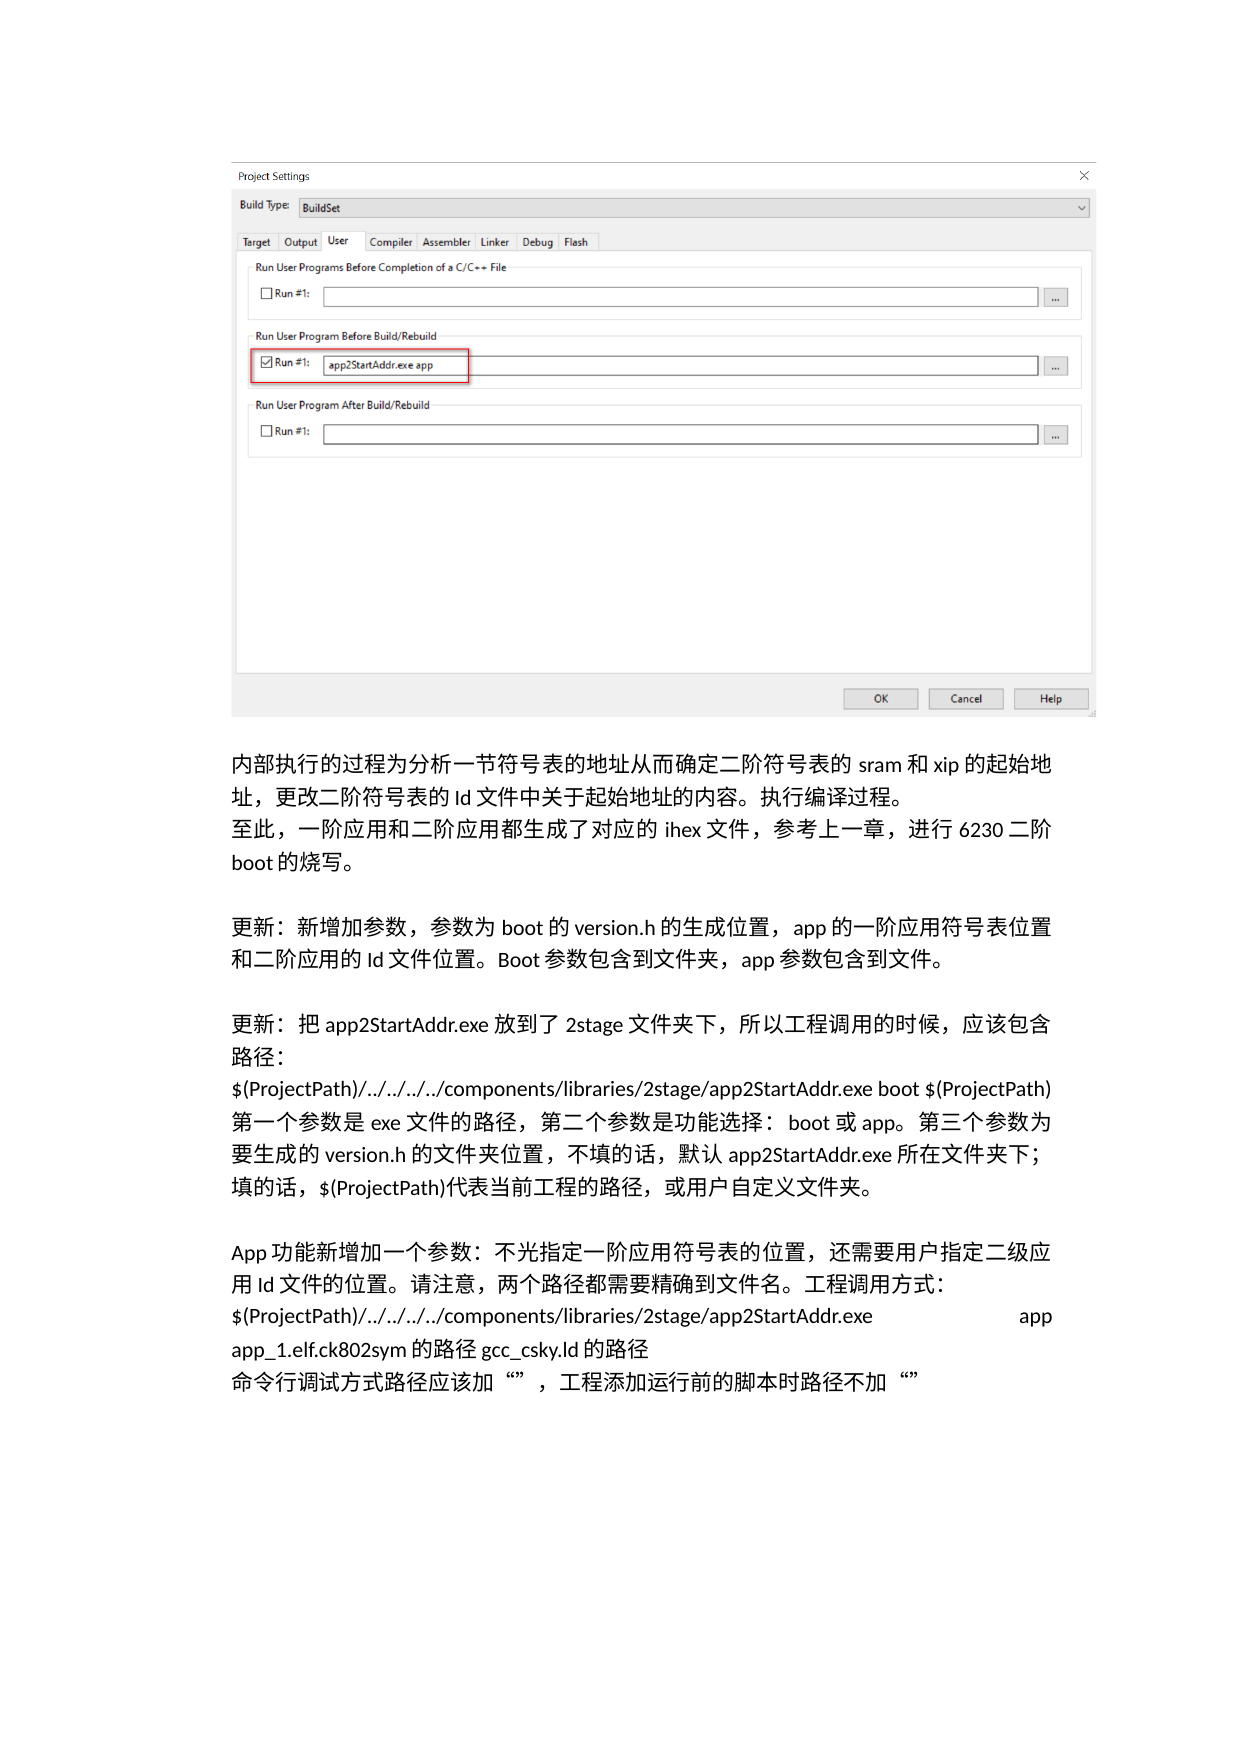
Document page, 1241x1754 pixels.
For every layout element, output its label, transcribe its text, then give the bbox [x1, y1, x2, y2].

picture [231, 162, 1097, 717]
text $(ProjectPath)/../../../../components/libraries/2stage/app2StartAddr.exe app app_1.elf.ck802sym的路径gcc_csky.ld的路径 [231, 1299, 1053, 1364]
text 命令行调试方式路径应该加“”，工程添加运行前的脚本时路径不加“” [231, 1364, 1053, 1397]
text 更新：把app2StartAddr.exe放到了2stage文件夹下，所以工程调用的时候，应该包含路径： [231, 1007, 1053, 1072]
text $(ProjectPath)/../../../../components/libraries/2stage/app2StartAddr.exe boot $(ProjectPath) [231, 1072, 1053, 1104]
text App功能新增加一个参数：不光指定一阶应用符号表的位置，还需要用户指定二级应用Id文件的位置。请注意，两个路径都需要精确到文件名。工程调用方式： [231, 1234, 1053, 1299]
text 第一个参数是exe文件的路径，第二个参数是功能选择：boot或app。第三个参数为要生成的version.h的文件夹位置，不填的话，默认app2StartAddr.exe所在文件夹下；填的话，$(ProjectPath)代表当前工程的路径，或用户自定义文件夹。 [231, 1104, 1053, 1202]
text 至此，一阶应用和二阶应用都生成了对应的ihex文件，参考上一章，进行6230二阶boot的烧写。 [231, 812, 1053, 877]
text 内部执行的过程为分析一节符号表的地址从而确定二阶符号表的sram和xip的起始地址，更改二阶符号表的Id文件中关于起始地址的内容。执行编译过程。 [231, 747, 1053, 812]
text 更新：新增加参数，参数为boot的version.h的生成位置，app的一阶应用符号表位置和二阶应用的Id文件位置。Boot参数包含到文件夹，app参数包含到文件。 [231, 909, 1053, 1007]
